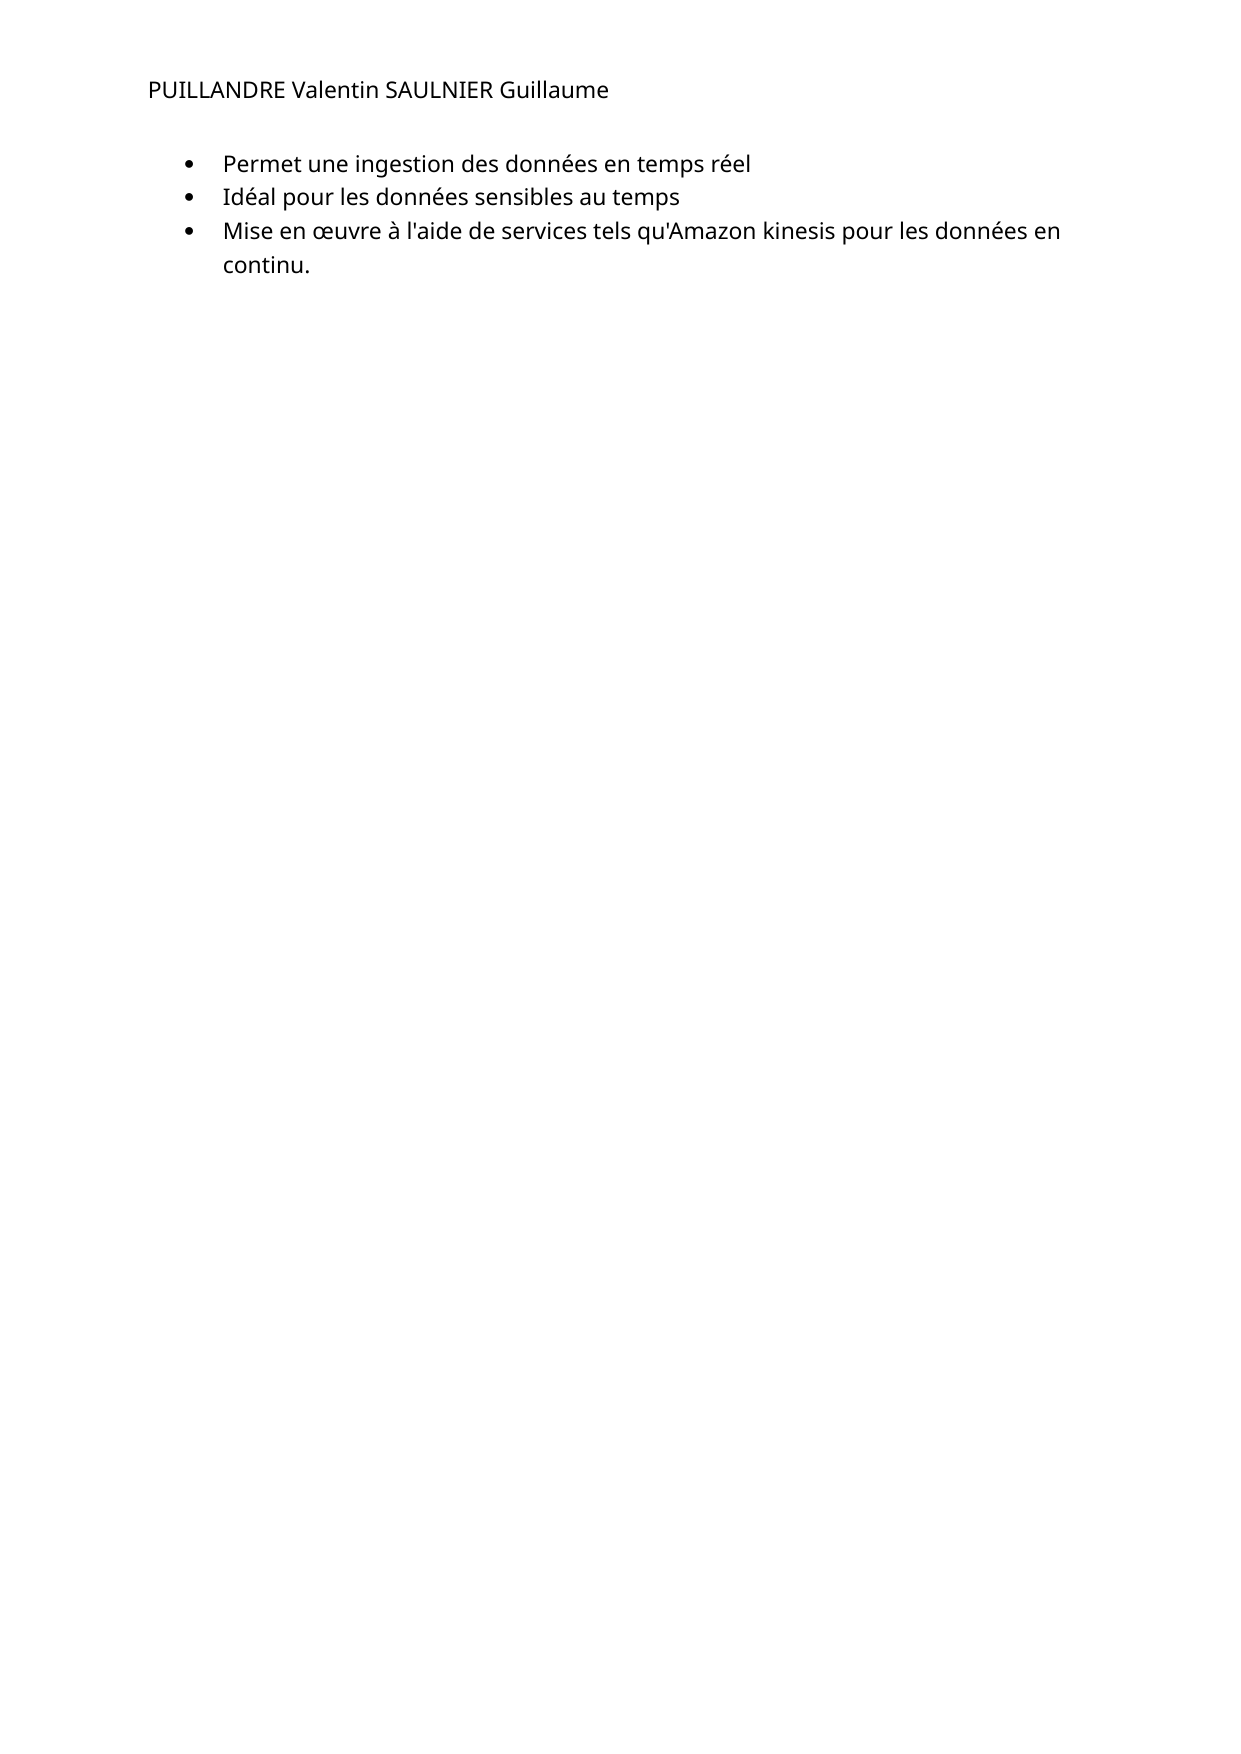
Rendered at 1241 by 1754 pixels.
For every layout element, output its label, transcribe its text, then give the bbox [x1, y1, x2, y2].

list Permet une ingestion des données en temps réel [185, 148, 1093, 179]
list Mise en œuvre à l'aide de services tels qu'Amazon kinesis pour les données en continu. [185, 215, 1093, 280]
list Idéal pour les données sensibles au temps [185, 181, 1093, 213]
